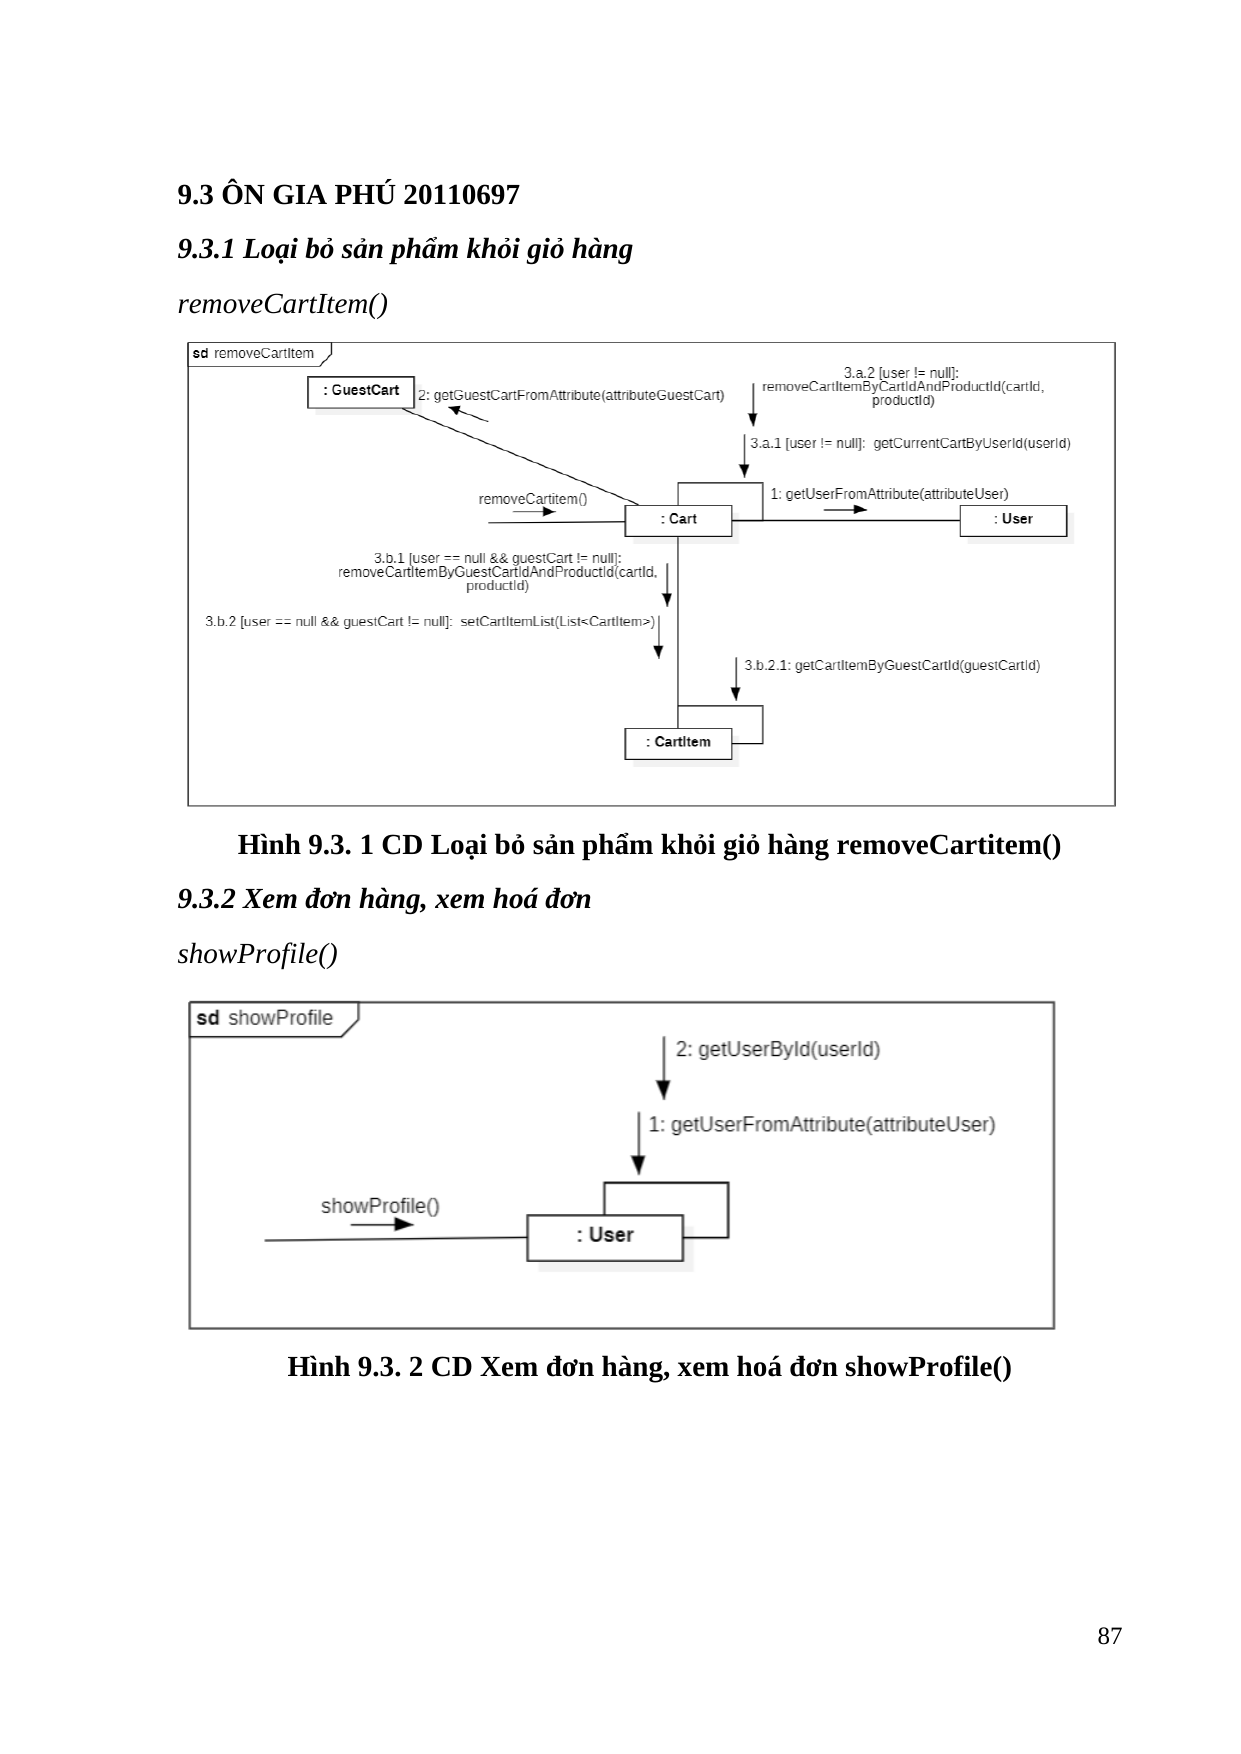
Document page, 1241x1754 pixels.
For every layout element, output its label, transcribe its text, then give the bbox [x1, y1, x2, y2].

subtitle showProfile() [177, 936, 1122, 969]
picture [177, 986, 1068, 1336]
text Hình 9.3. 1 CD Loại bỏ sản phẩm khỏi giỏ hàng removeCartitem() [177, 827, 1122, 861]
picture [177, 336, 1123, 813]
subtitle 9.3 ÔN GIA PHÚ 20110697 [177, 177, 1122, 211]
text Hình 9.3. 2 CD Xem đơn hàng, xem hoá đơn showProfile() [177, 1349, 1122, 1383]
subtitle removeCartItem() [177, 286, 1122, 320]
subtitle 9.3.1 Loại bỏ sản phẩm khỏi giỏ hàng [177, 232, 1122, 265]
subtitle 9.3.2 Xem đơn hàng, xem hoá đơn [177, 882, 1122, 915]
